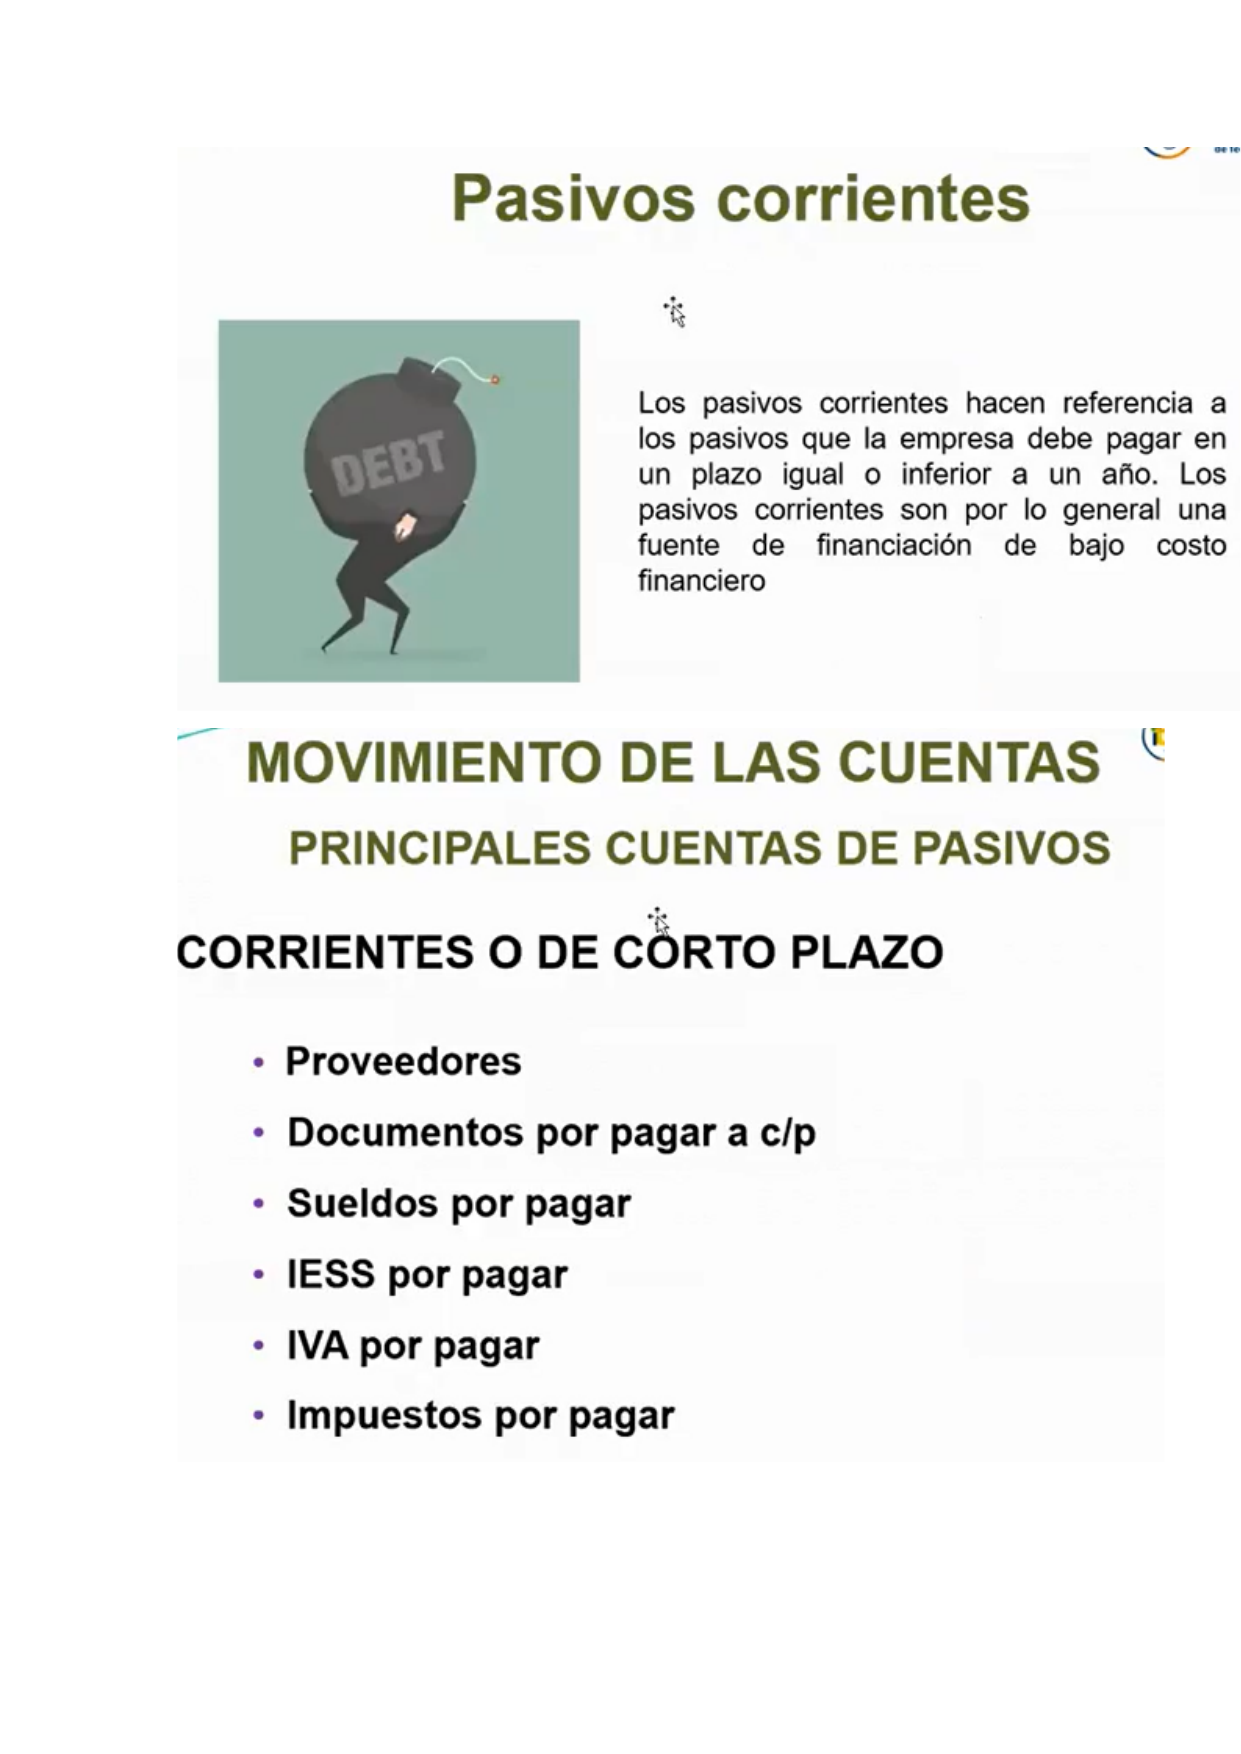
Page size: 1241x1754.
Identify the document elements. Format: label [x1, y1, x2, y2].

picture [177, 147, 1241, 711]
picture [177, 728, 1165, 1462]
